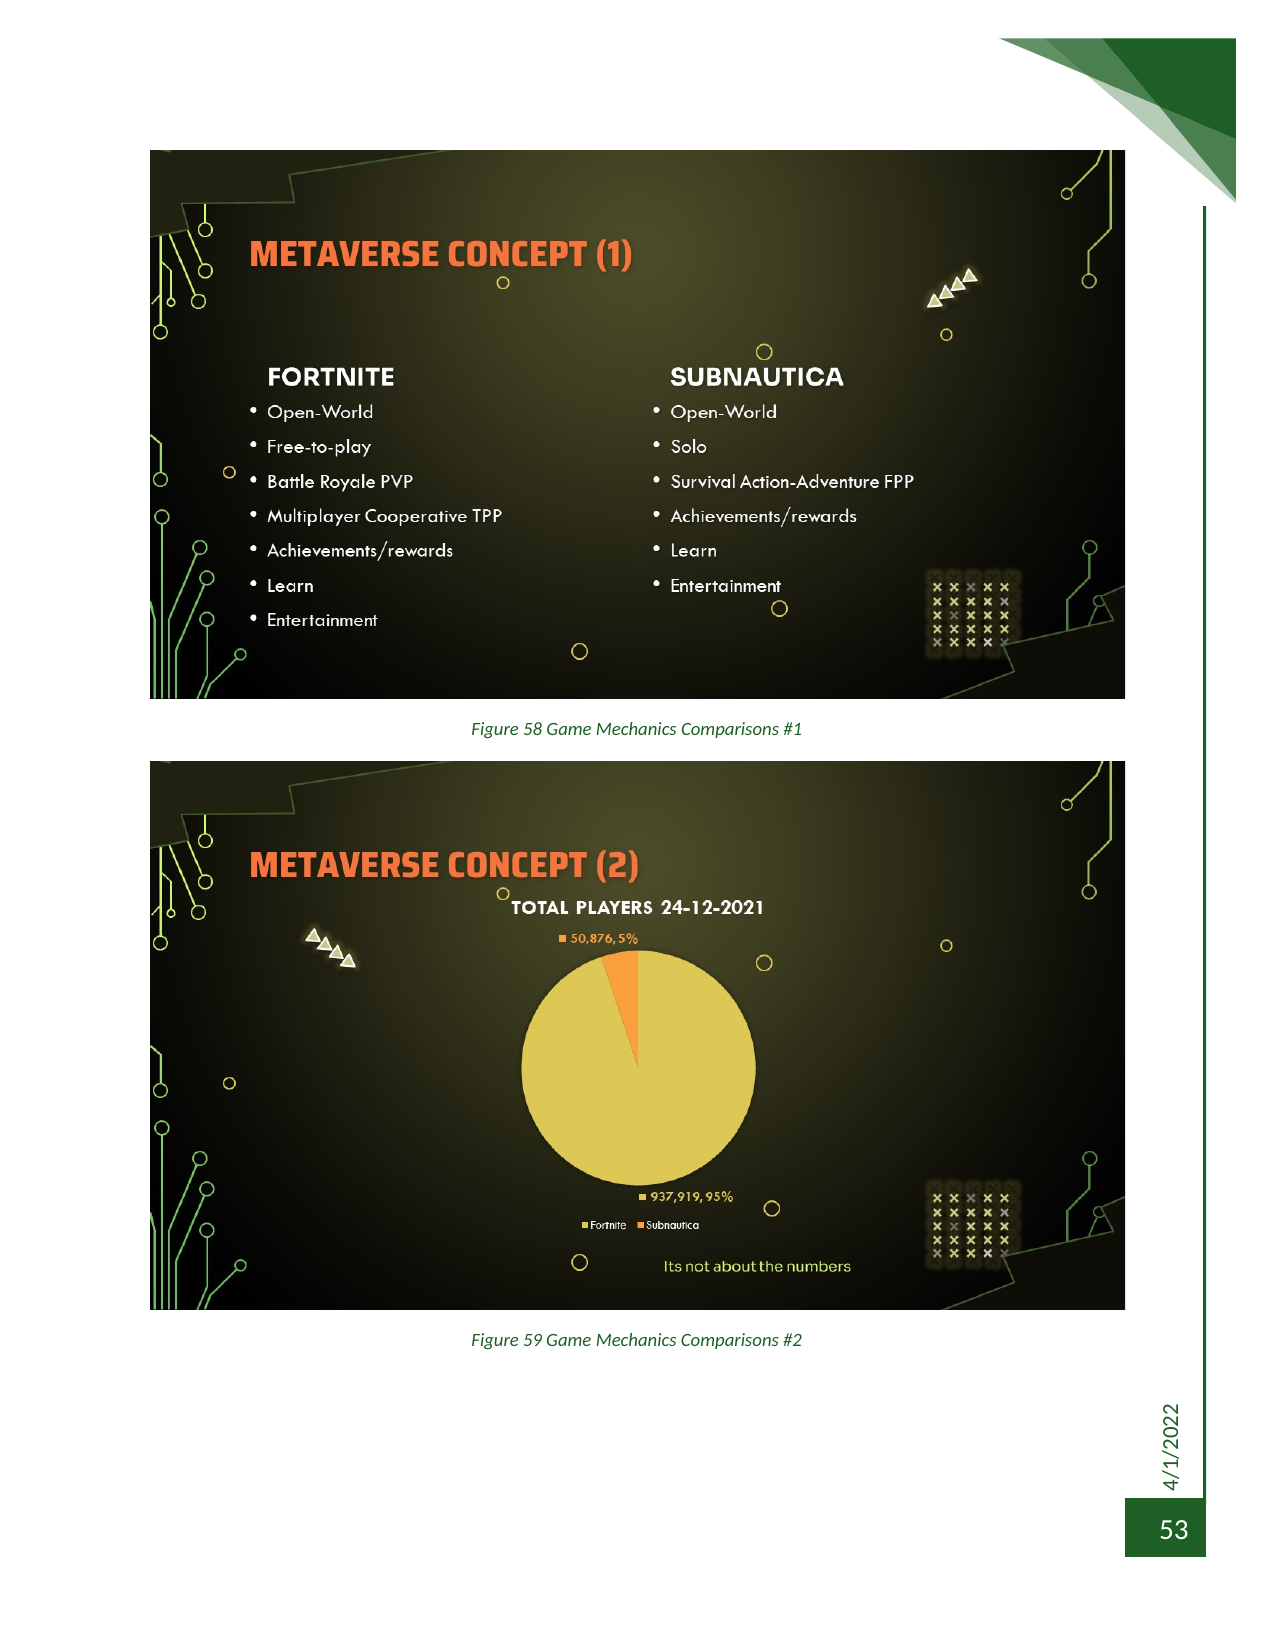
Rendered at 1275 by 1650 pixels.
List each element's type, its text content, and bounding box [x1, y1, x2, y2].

text Figure 59 Game Mechanics Comparisons #1 [150, 717, 1125, 740]
picture [150, 38, 1236, 699]
picture [150, 761, 1125, 1310]
text Figure 60 Game Mechanics Comparisons #2 [150, 1328, 1125, 1351]
